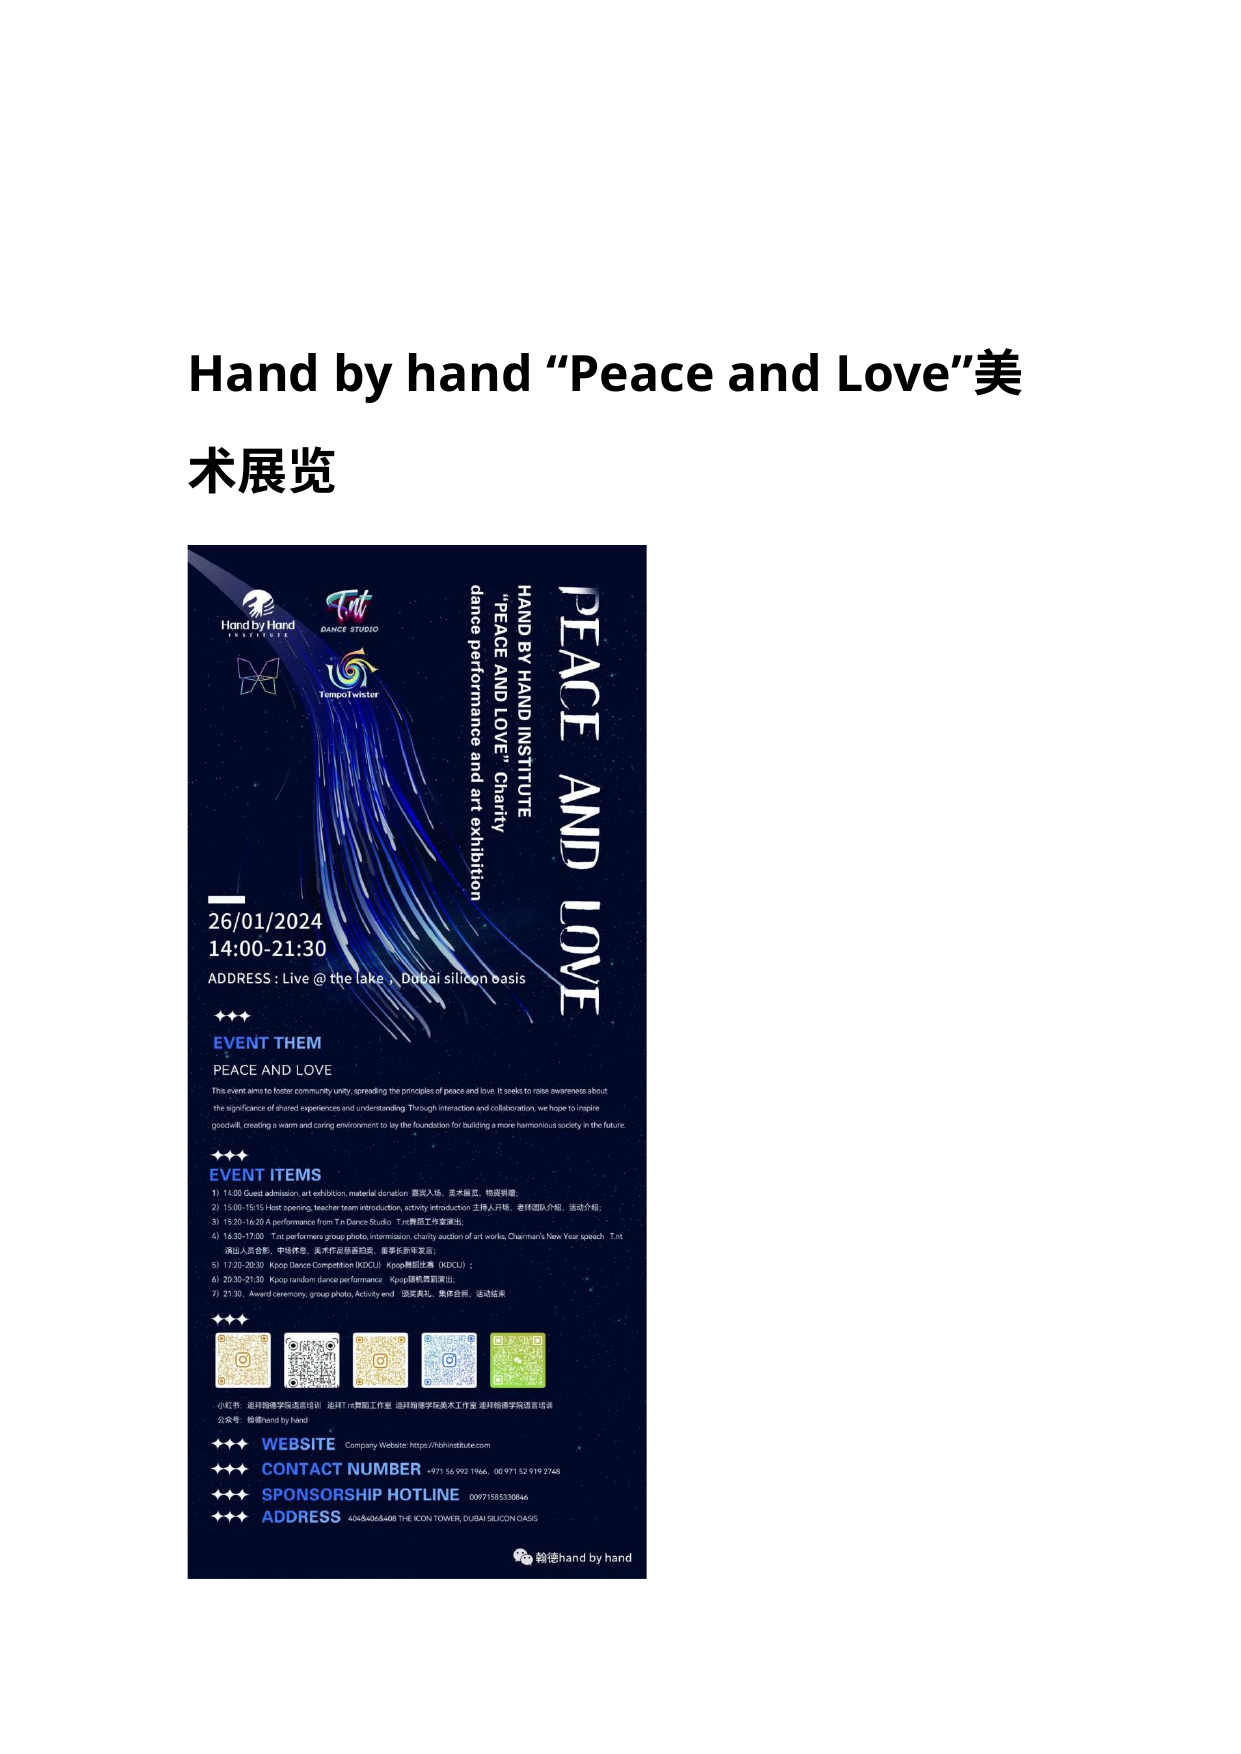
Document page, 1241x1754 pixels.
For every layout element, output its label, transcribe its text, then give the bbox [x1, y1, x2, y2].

subtitle Hand by hand “Peace and Love”美术展览 [187, 321, 1053, 516]
picture [187, 545, 647, 1579]
